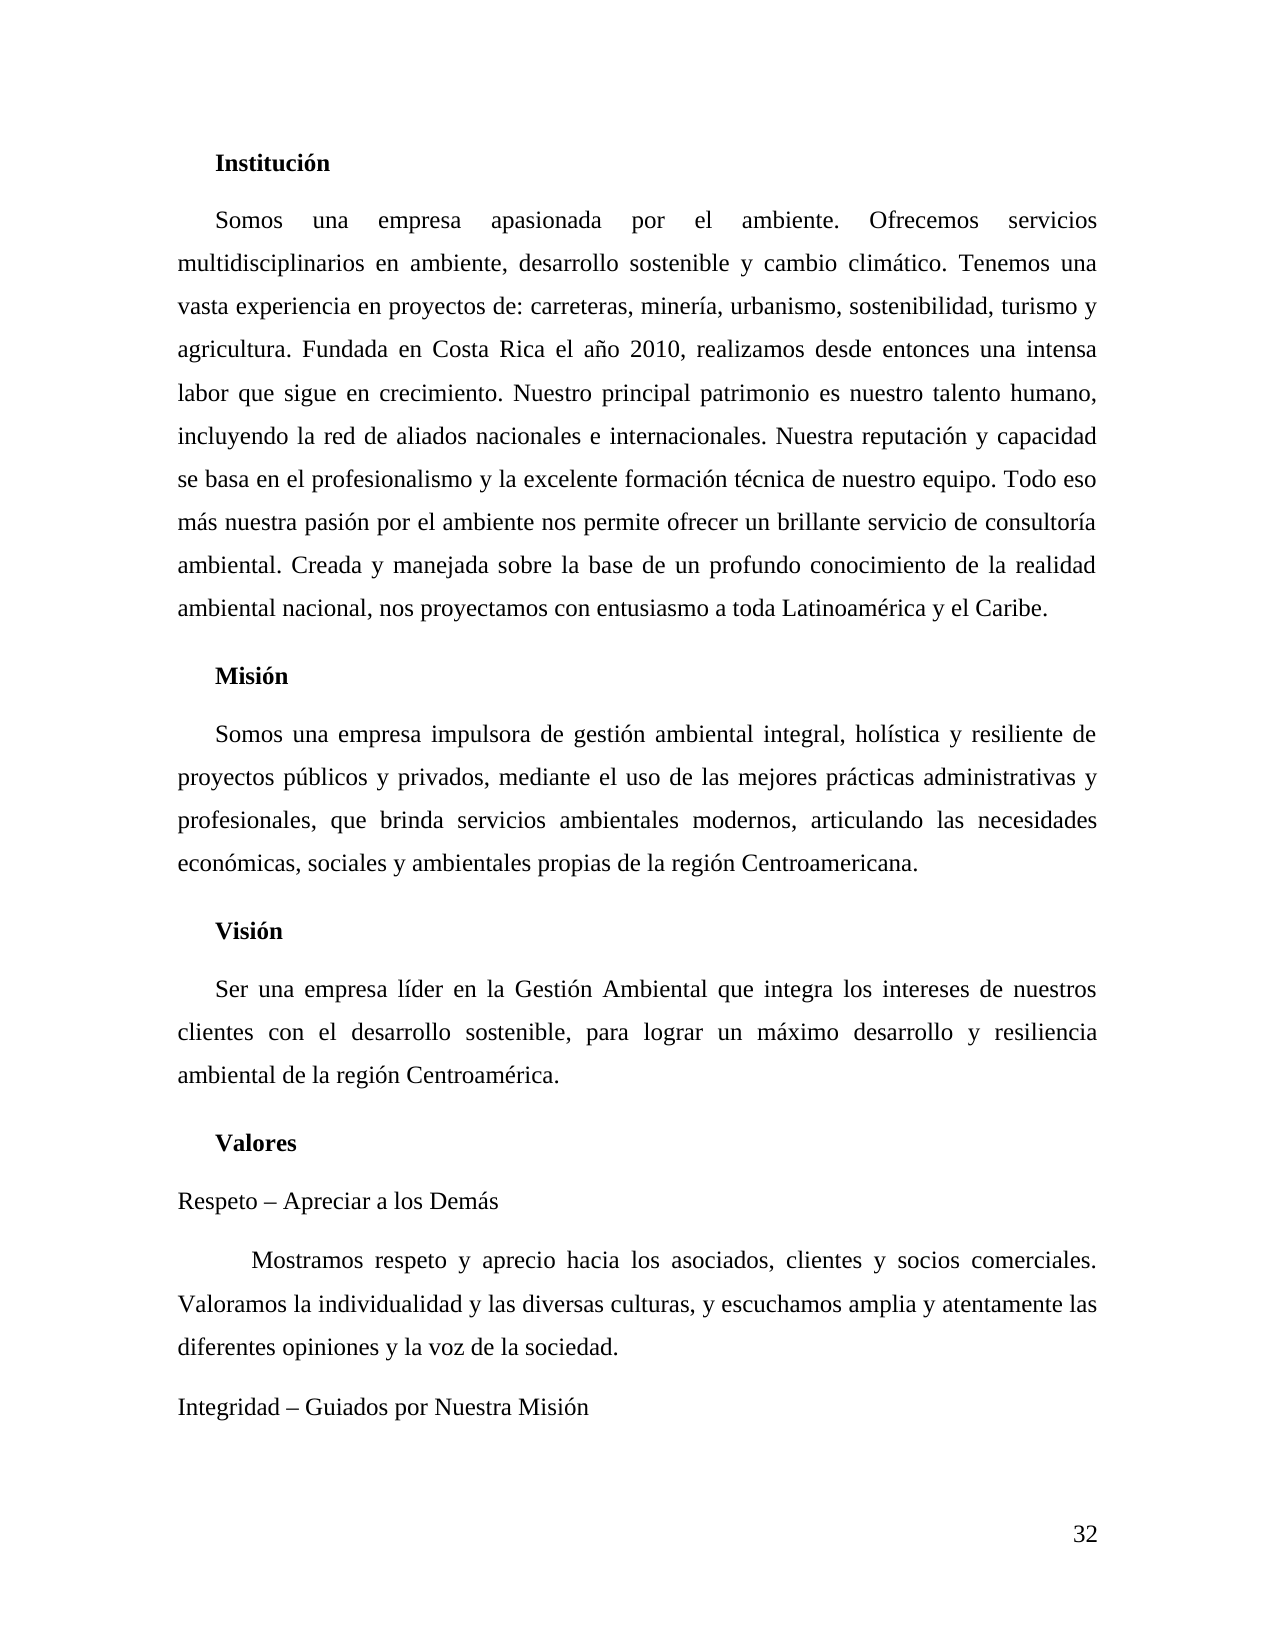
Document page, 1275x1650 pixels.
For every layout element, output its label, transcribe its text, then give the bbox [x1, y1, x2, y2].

subtitle Institución [215, 148, 1098, 176]
subtitle Valores [215, 1128, 1098, 1157]
subtitle Visión [215, 916, 1098, 945]
text Respeto – Apreciar a los Demás [177, 1186, 1098, 1214]
text Integridad – Guiados por Nuestra Misión [177, 1392, 1098, 1420]
text Somos una empresa impulsora de gestión ambiental integral, holística y resiliente de proyectos públicos y privados, mediante el uso de las mejores prácticas administrativas y profesionales, que brinda servicios ambientales modernos, articulando las necesidades económicas, sociales y ambientales propias de la región Centroamericana. [177, 719, 1098, 877]
text Somos una empresa apasionada por el ambiente. Ofrecemos servicios multidisciplinarios en ambiente, desarrollo sostenible y cambio climático. Tenemos una vasta experiencia en proyectos de: carreteras, minería, urbanismo, sostenibilidad, turismo y agricultura. Fundada en Costa Rica el año 2010, realizamos desde entonces una intensa labor que sigue en crecimiento. Nuestro principal patrimonio es nuestro talento humano, incluyendo la red de aliados nacionales e internacionales. Nuestra reputación y capacidad se basa en el profesionalismo y la excelente formación técnica de nuestro equipo. Todo eso más nuestra pasión por el ambiente nos permite ofrecer un brillante servicio de consultoría ambiental. Creada y manejada sobre la base de un profundo conocimiento de la realidad ambiental nacional, nos proyectamos con entusiasmo a toda Latinoamérica y el Caribe. [177, 205, 1098, 622]
text Mostramos respeto y aprecio hacia los asociados, clientes y socios comerciales. Valoramos la individualidad y las diversas culturas, y escuchamos amplia y atentamente las diferentes opiniones y la voz de la sociedad. [177, 1246, 1098, 1361]
text Ser una empresa líder en la Gestión Ambiental que integra los intereses de nuestros clientes con el desarrollo sostenible, para lograr un máximo desarrollo y resiliencia ambiental de la región Centroamérica. [177, 974, 1098, 1089]
subtitle Misión [215, 661, 1098, 690]
